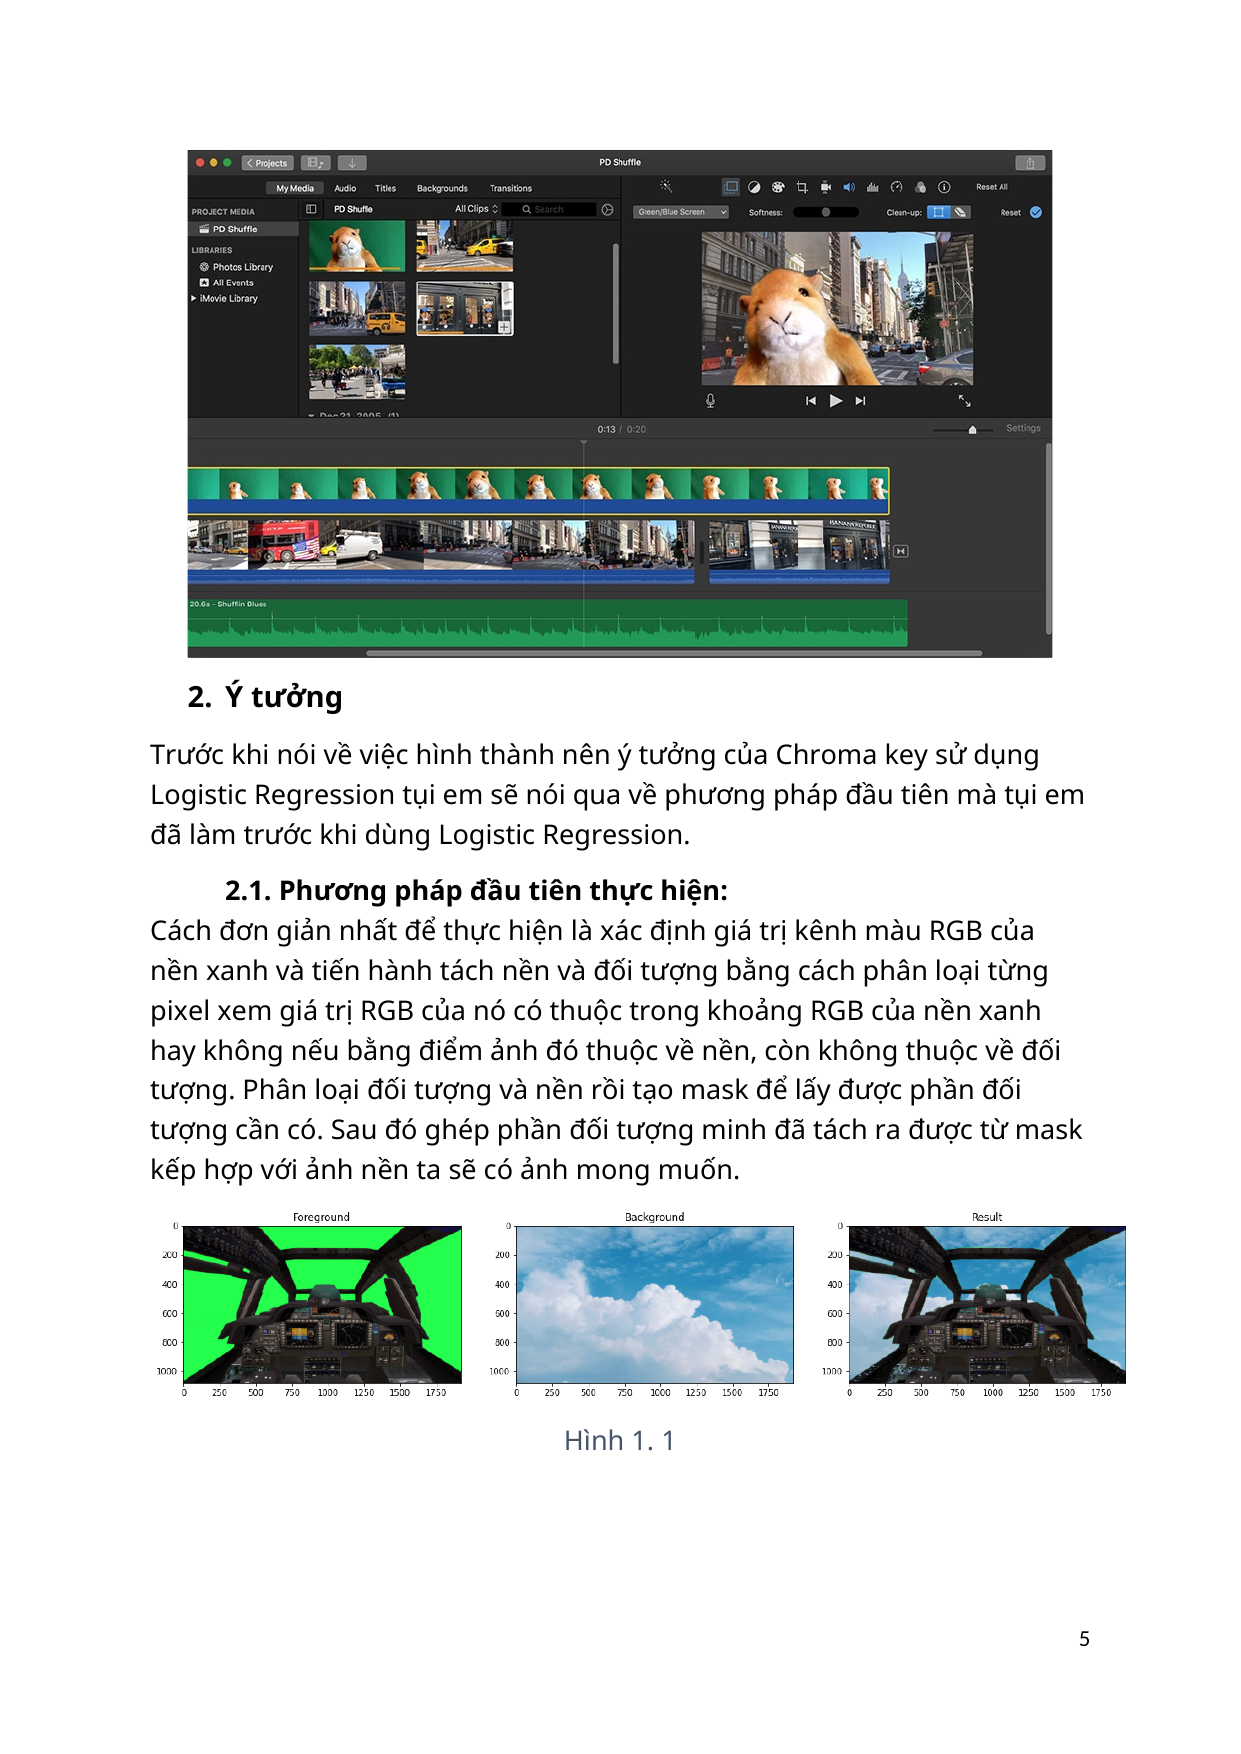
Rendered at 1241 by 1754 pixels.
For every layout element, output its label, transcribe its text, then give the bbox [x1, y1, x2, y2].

text Hình 1. 1 [150, 1421, 1090, 1458]
text Cách đơn giản nhất để thực hiện là xác định giá trị kênh màu RGB của nền xanh và tiến hành tách nền và đối tượng bằng cách phân loại từng pixel xem giá trị RGB của nó có thuộc trong khoảng RGB của nền xanh hay không nếu bằng điểm ảnh đó thuộc về nền, còn không thuộc về đối tượng. Phân loại đối tượng và nền rồi tạo mask để lấy được phần đối tượng cần có. Sau đó ghép phần đối tượng minh đã tách ra được từ mask kếp hợp với ảnh nền ta sẽ có ảnh mong muốn. [150, 912, 1090, 1187]
picture [187, 150, 1053, 658]
picture [150, 1206, 1130, 1403]
text Trước khi nói về việc hình thành nên ý tưởng của Chroma key sử dụng Logistic Regression tụi em sẽ nói qua về phương pháp đầu tiên mà tụi em đã làm trước khi dùng Logistic Regression. [150, 736, 1090, 852]
list Ý tưởng [187, 676, 1090, 716]
subtitle 2.1. Phương pháp đầu tiên thực hiện: [225, 872, 1090, 909]
